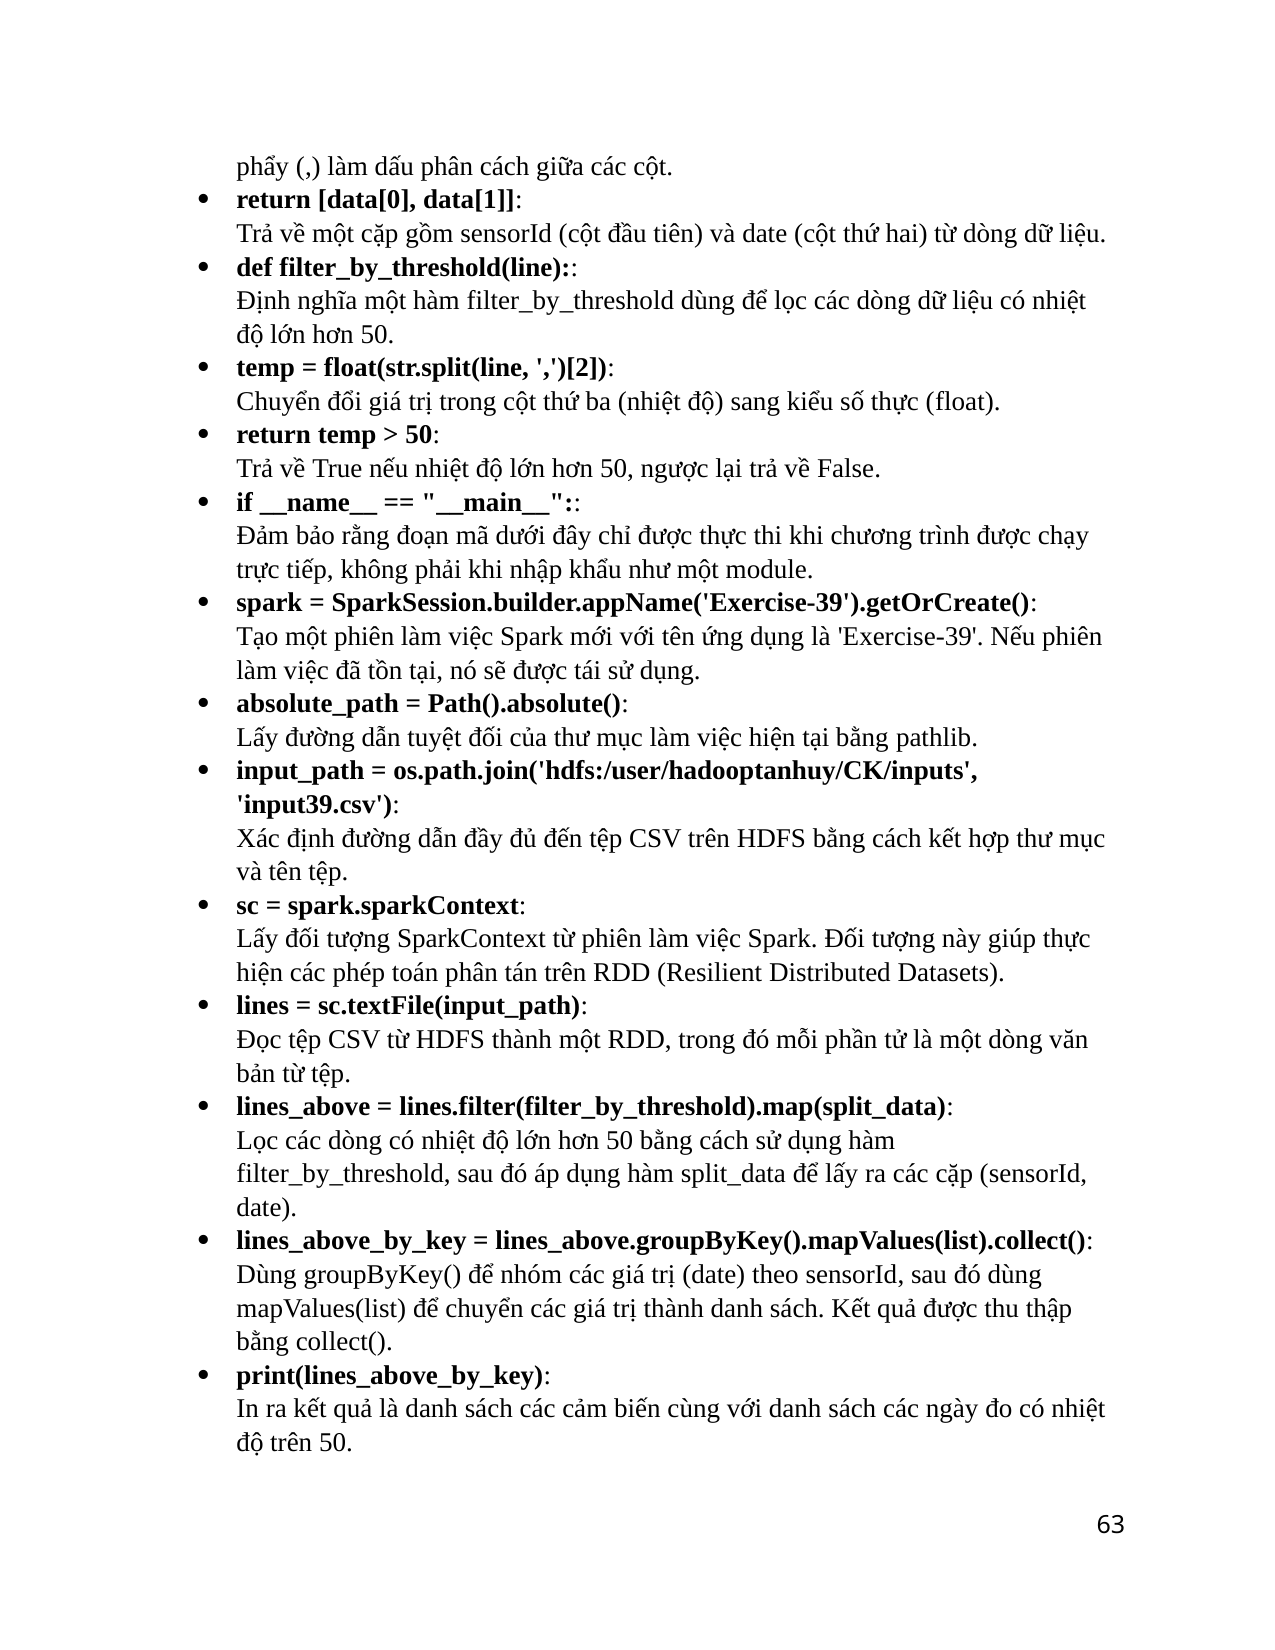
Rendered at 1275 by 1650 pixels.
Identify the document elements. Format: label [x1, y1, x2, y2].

table_cell [150, 150, 1125, 1476]
